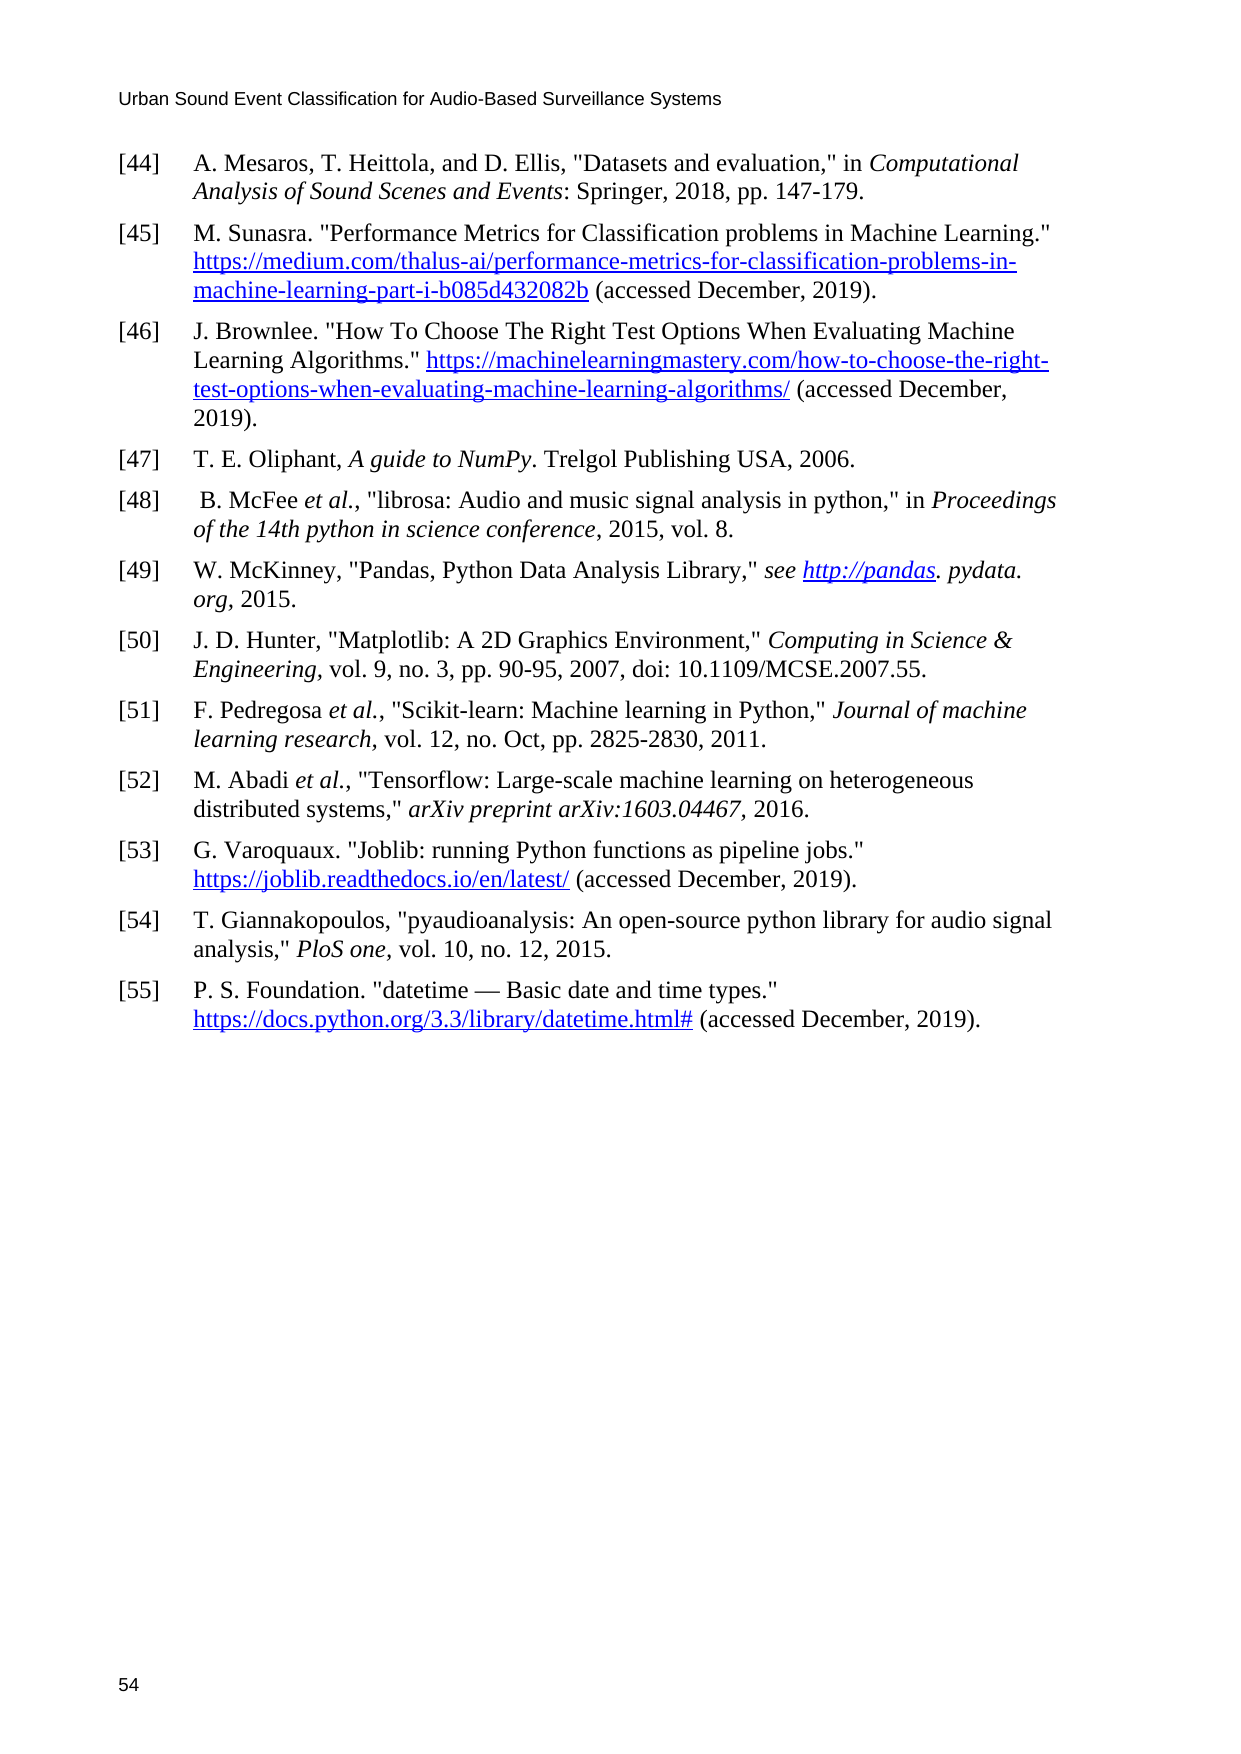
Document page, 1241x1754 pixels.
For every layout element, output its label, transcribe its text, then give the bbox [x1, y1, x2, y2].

text [51] F. Pedregosa et al., "Scikit-learn: Machine learning in Python," Journal of machine learning research, vol. 12, no. Oct, pp. 2825-2830, 2011. [118, 695, 1063, 753]
text [45] M. Sunasra. "Performance Metrics for Classification problems in Machine Learning." https://medium.com/thalus-ai/performance-metrics-for-classification-problems-in-machine-learning-part-i-b085d432082b (accessed December, 2019). [118, 218, 1063, 304]
text [49] W. McKinney, "Pandas, Python Data Analysis Library," see http://pandas. pydata. org, 2015. [118, 555, 1063, 613]
text [52] M. Abadi et al., "Tensorflow: Large-scale machine learning on heterogeneous distributed systems," arXiv preprint arXiv:1603.04467, 2016. [118, 765, 1063, 823]
text [46] J. Brownlee. "How To Choose The Right Test Options When Evaluating Machine Learning Algorithms." https://machinelearningmastery.com/how-to-choose-the-right-test-options-when-evaluating-machine-learning-algorithms/ (accessed December, 2019). [118, 316, 1063, 431]
text [48] B. McFee et al., "librosa: Audio and music signal analysis in python," in Proceedings of the 14th python in science conference, 2015, vol. 8. [118, 485, 1063, 543]
text [53] G. Varoquaux. "Joblib: running Python functions as pipeline jobs." https://joblib.readthedocs.io/en/latest/ (accessed December, 2019). [118, 835, 1063, 893]
text [54] T. Giannakopoulos, "pyaudioanalysis: An open-source python library for audio signal analysis," PloS one, vol. 10, no. 12, 2015. [118, 905, 1063, 963]
text [44] A. Mesaros, T. Heittola, and D. Ellis, "Datasets and evaluation," in Computational Analysis of Sound Scenes and Events: Springer, 2018, pp. 147-179. [118, 148, 1063, 205]
text [50] J. D. Hunter, "Matplotlib: A 2D Graphics Environment," Computing in Science & Engineering, vol. 9, no. 3, pp. 90-95, 2007, doi: 10.1109/MCSE.2007.55. [118, 625, 1063, 683]
text [55] P. S. Foundation. "datetime — Basic date and time types." https://docs.python.org/3.3/library/datetime.html# (accessed December, 2019). [118, 975, 1063, 1033]
text [47] T. E. Oliphant, A guide to NumPy. Trelgol Publishing USA, 2006. [118, 444, 1063, 473]
